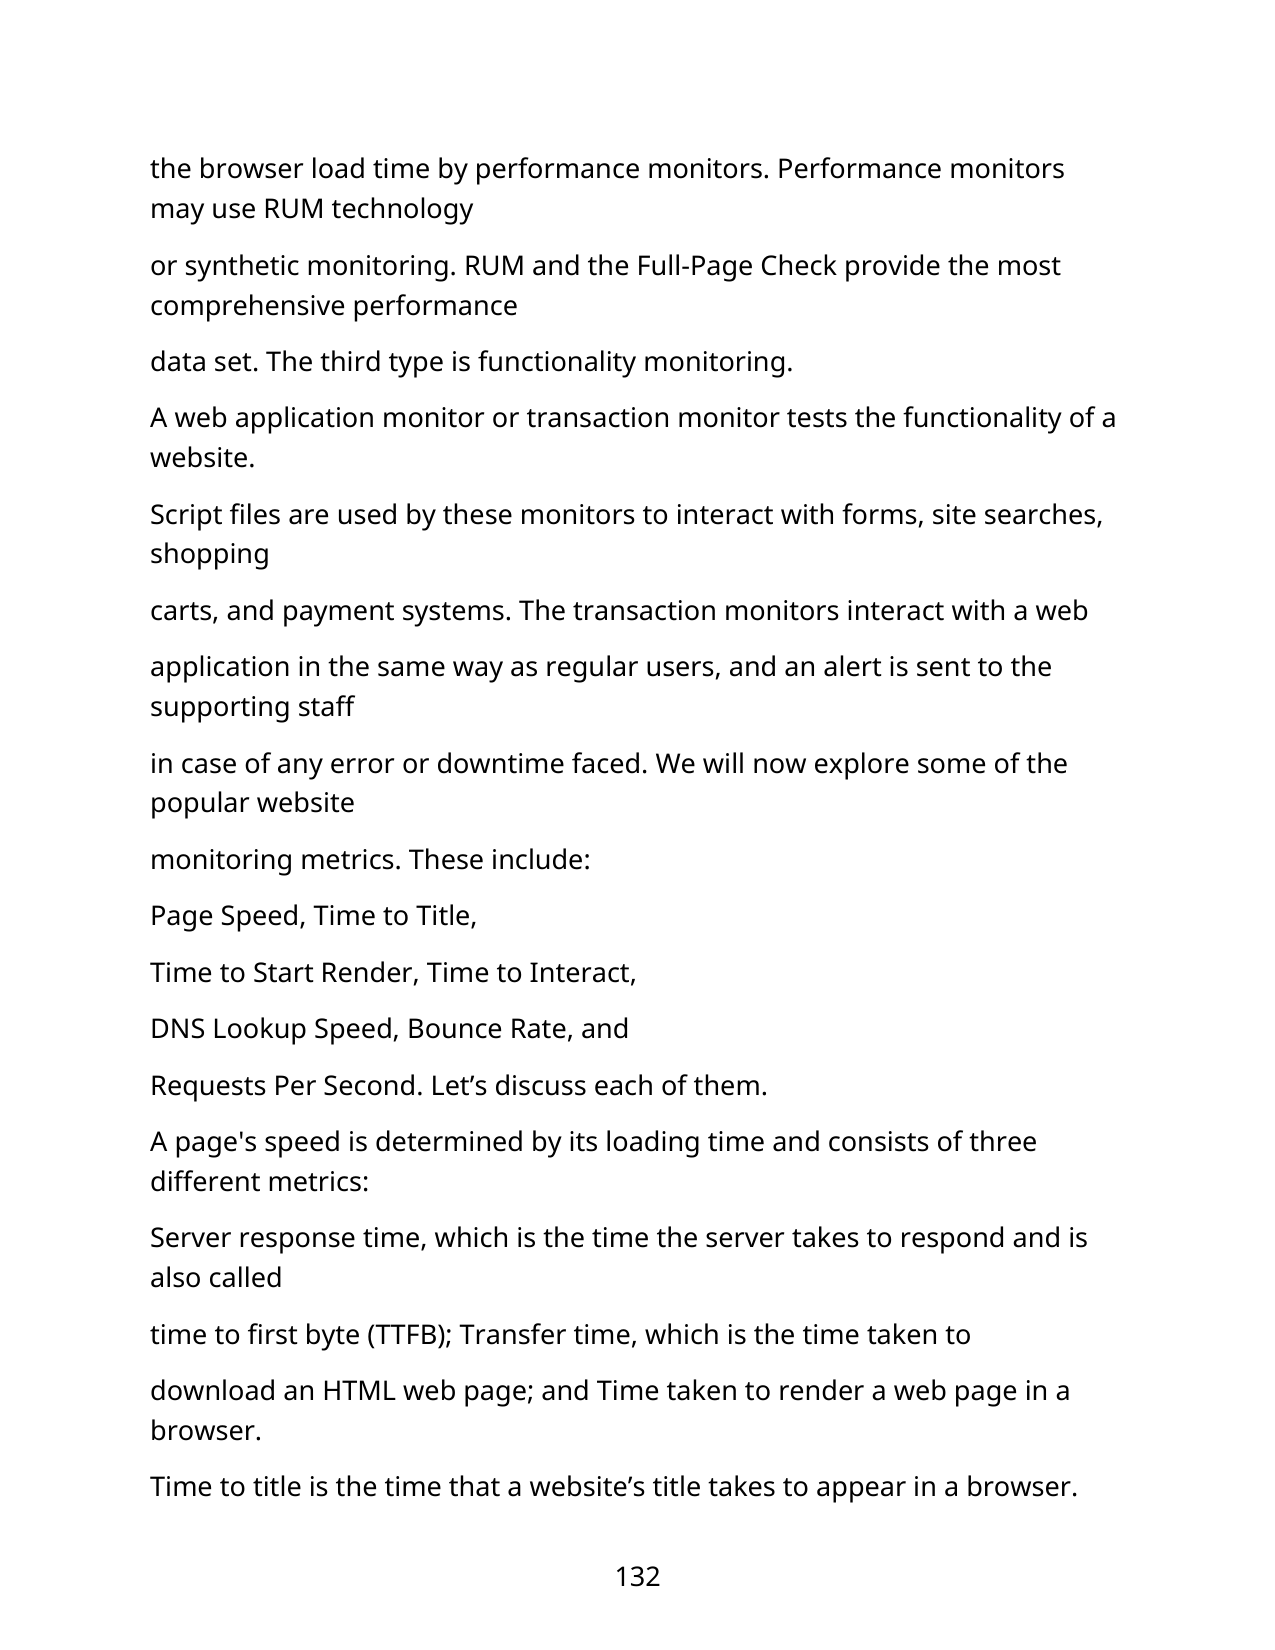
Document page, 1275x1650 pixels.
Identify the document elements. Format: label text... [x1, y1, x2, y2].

text A web application monitor or transaction monitor tests the functionality of a website. [150, 399, 1125, 476]
text Page Speed, Time to Title, [150, 897, 1125, 934]
text application in the same way as regular users, and an alert is sent to the supporting staff [150, 648, 1125, 724]
text DNS Lookup Speed, Bounce Rate, and [150, 1010, 1125, 1047]
text Server response time, which is the time the server takes to respond and is also called [150, 1219, 1125, 1296]
text Time to Start Render, Time to Interact, [150, 953, 1125, 990]
text time to first byte (TTFB); Transfer time, which is the time taken to [150, 1315, 1125, 1352]
text the browser load time by performance monitors. Performance monitors may use RUM technology [150, 150, 1125, 227]
text A page's speed is determined by its loading time and consists of three different metrics: [150, 1123, 1125, 1199]
text carts, and payment systems. The transaction monitors interact with a web [150, 591, 1125, 628]
text Requests Per Second. Let’s discuss each of them. [150, 1066, 1125, 1103]
text or synthetic monitoring. RUM and the Full-Page Check provide the most comprehensive performance [150, 246, 1125, 323]
text monitoring metrics. These include: [150, 840, 1125, 877]
text data set. The third type is functionality monitoring. [150, 342, 1125, 379]
text download an HTML web page; and Time taken to render a web page in a browser. [150, 1372, 1125, 1448]
text Time to title is the time that a website’s title takes to appear in a browser. [150, 1468, 1125, 1505]
text Script files are used by these monitors to interact with forms, site searches, shopping [150, 495, 1125, 572]
text in case of any error or downtime faced. We will now explore some of the popular website [150, 744, 1125, 821]
